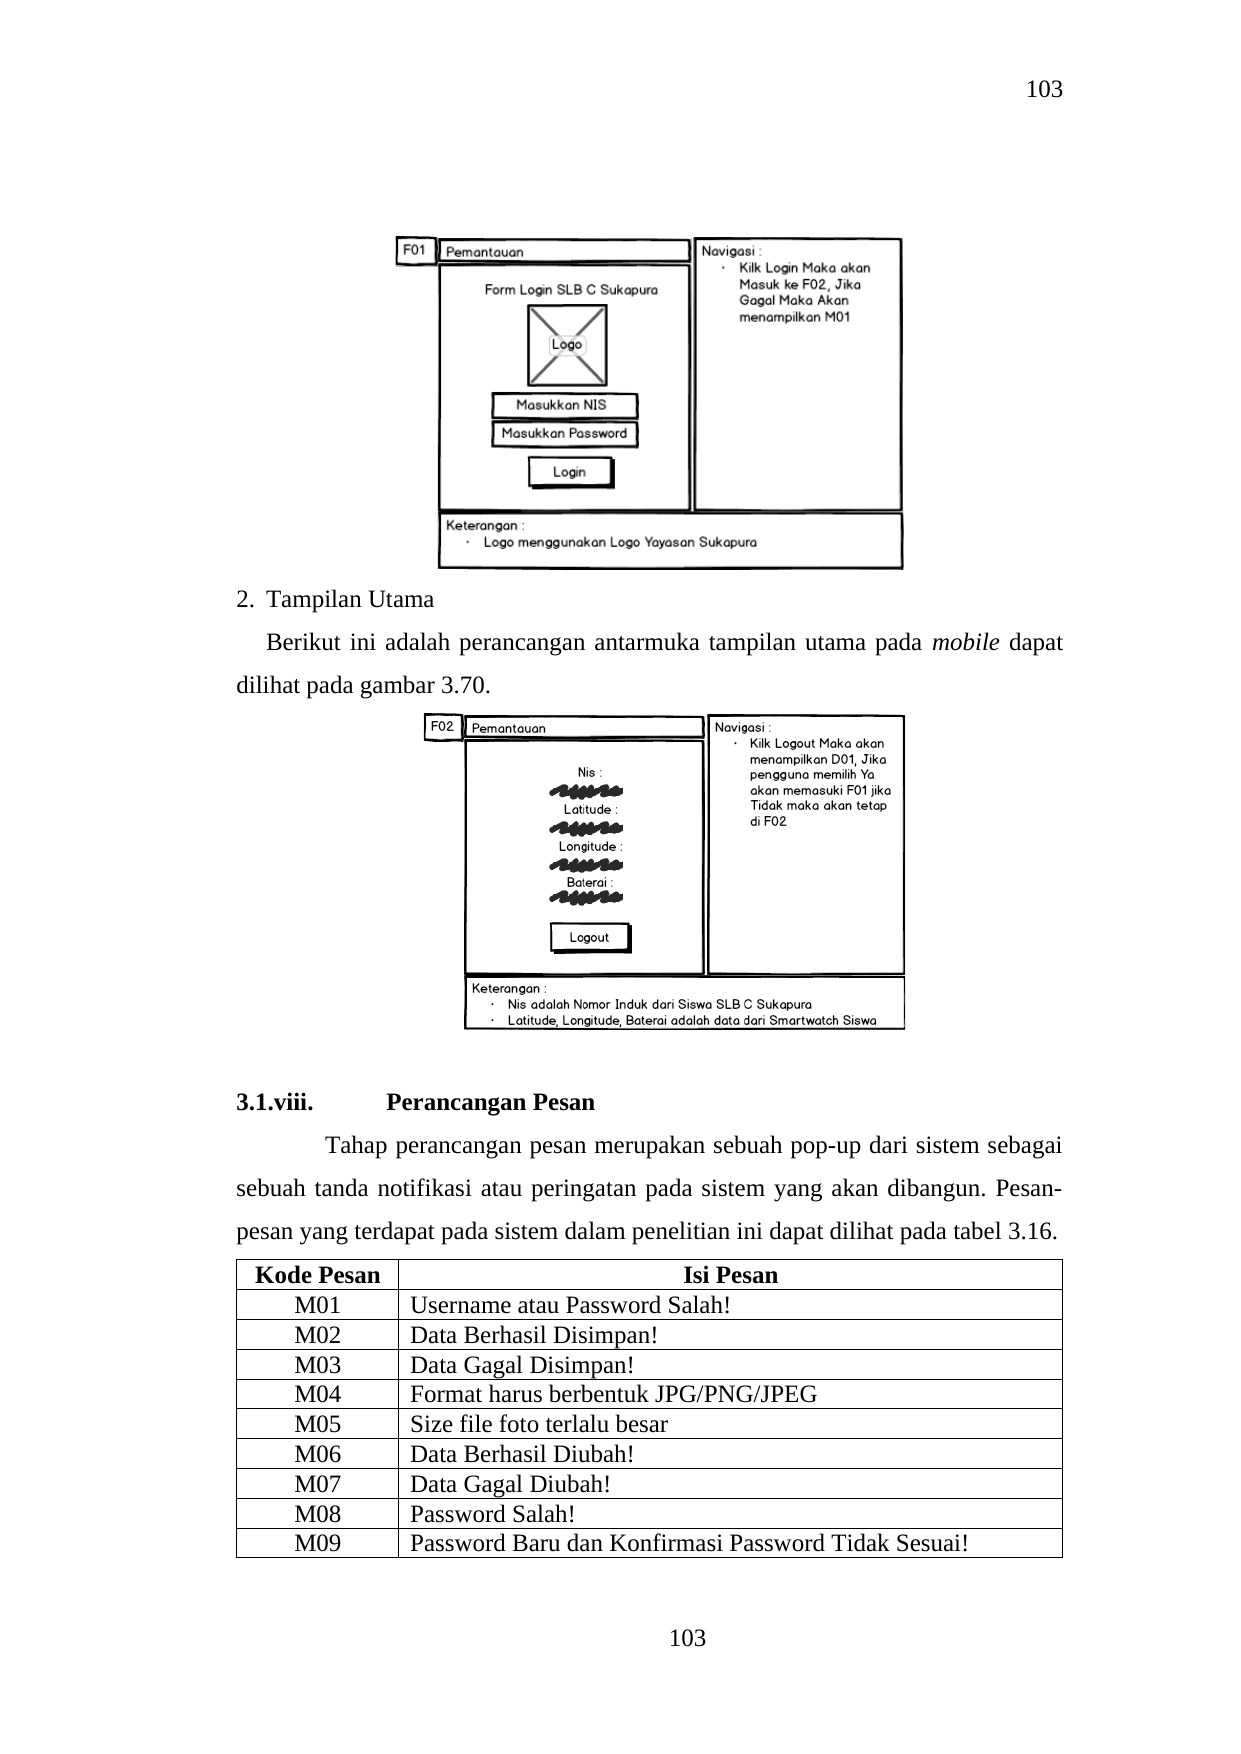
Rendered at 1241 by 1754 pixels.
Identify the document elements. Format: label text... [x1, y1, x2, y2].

table_cell M06 [237, 1439, 398, 1468]
picture [395, 236, 904, 570]
table_cell Password Baru dan Konfirmasi Password Tidak Sesuai! [399, 1529, 1062, 1557]
table_cell Data Gagal Disimpan! [399, 1350, 1062, 1378]
table_cell Size file foto terlalu besar [399, 1409, 1062, 1438]
table_cell Data Gagal Diubah! [399, 1469, 1062, 1498]
table_cell M02 [237, 1320, 398, 1349]
table_cell M05 [237, 1409, 398, 1438]
subtitle Perancangan Pesan [236, 1087, 1063, 1116]
table_header Kode Pesan [237, 1260, 398, 1289]
table_cell M07 [237, 1469, 398, 1498]
table_cell M08 [237, 1499, 398, 1527]
table_cell M01 [237, 1290, 398, 1319]
list Tampilan Utama [236, 584, 1063, 613]
list Tahap perancangan pesan merupakan sebuah pop-up dari sistem sebagai sebuah tanda notifikasi atau peringatan pada sistem yang akan dibangun. Pesan-pesan yang terdapat pada sistem dalam penelitian ini dapat dilihat pada tabel 3.16. [236, 1130, 1063, 1245]
table_cell M03 [237, 1350, 398, 1378]
table_cell M04 [237, 1380, 398, 1408]
table_cell M09 [237, 1529, 398, 1557]
picture [423, 713, 905, 1030]
table_cell Format harus berbentuk JPG/PNG/JPEG [399, 1380, 1062, 1408]
text Berikut ini adalah perancangan antarmuka tampilan utama pada mobile dapat dilihat pada gambar 3.70. [236, 627, 1063, 699]
table_cell Data Berhasil Diubah! [399, 1439, 1062, 1468]
table_cell Data Berhasil Disimpan! [399, 1320, 1062, 1349]
table_header Isi Pesan [399, 1260, 1062, 1289]
table_cell Username atau Password Salah! [399, 1290, 1062, 1319]
table_cell Password Salah! [399, 1499, 1062, 1527]
